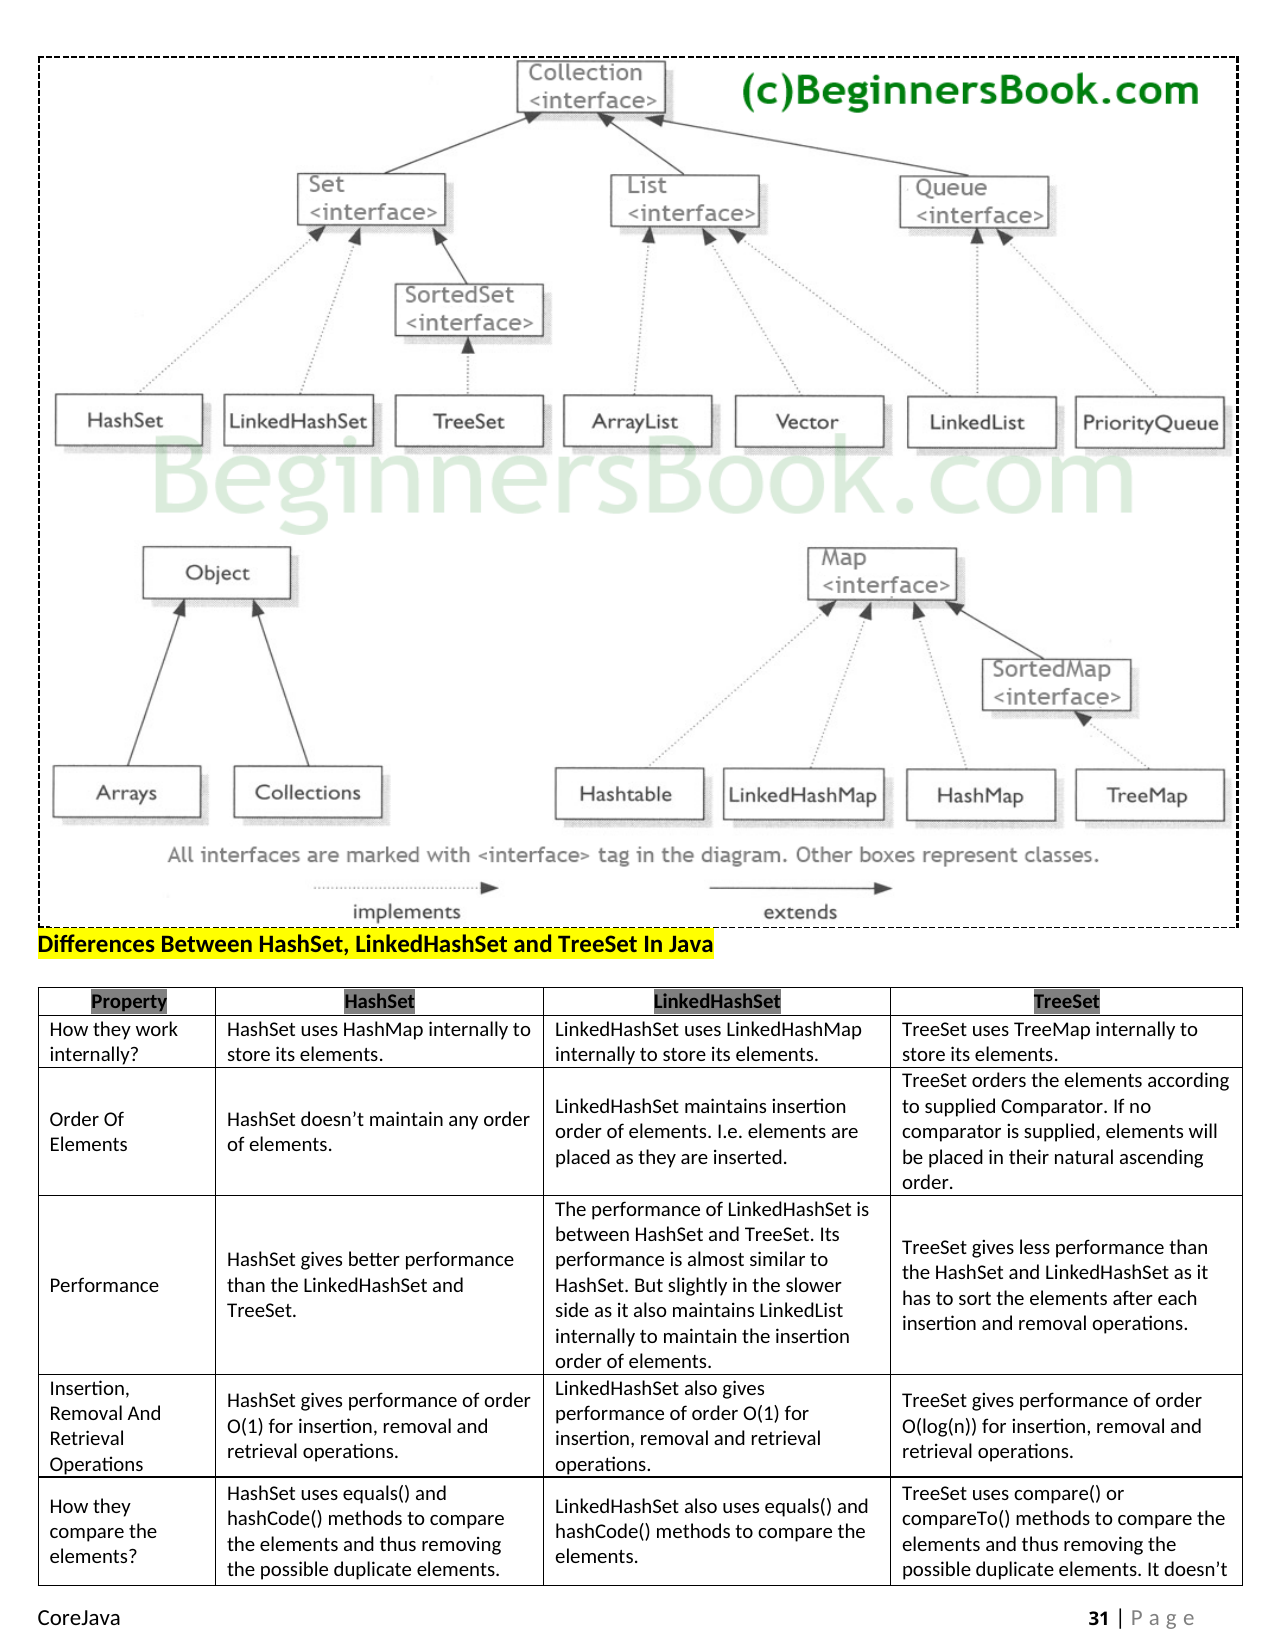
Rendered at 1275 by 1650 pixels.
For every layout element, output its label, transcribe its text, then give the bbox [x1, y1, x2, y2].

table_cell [544, 1478, 890, 1585]
table_header HashSet [216, 988, 543, 1015]
table_cell LinkedHashSet also gives performance of order O(1) for insertion, removal and retrieval operations. [544, 1375, 890, 1476]
table_cell HashSet gives better performance than the LinkedHashSet and TreeSet. [216, 1196, 543, 1374]
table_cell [891, 1478, 1242, 1585]
table_cell HashSet doesn’t maintain any order of elements. [216, 1068, 543, 1195]
table_cell Insertion, Removal And Retrieval Operations [39, 1375, 215, 1476]
picture [49, 58, 1236, 927]
table_cell TreeSet gives less performance than the HashSet and LinkedHashSet as it has to sort the elements after each insertion and removal operations. [891, 1196, 1242, 1374]
table_cell Order Of Elements [39, 1068, 215, 1195]
table_cell LinkedHashSet uses LinkedHashMap internally to store its elements. [544, 1016, 890, 1067]
table_cell The performance of LinkedHashSet is between HashSet and TreeSet. Its performance is almost similar to HashSet. But slightly in the slower side as it also maintains LinkedList internally to maintain the insertion order of elements. [544, 1196, 890, 1374]
table_cell HashSet gives performance of order O(1) for insertion, removal and retrieval operations. [216, 1375, 543, 1476]
table_header LinkedHashSet [544, 988, 890, 1015]
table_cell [39, 1478, 215, 1585]
table_cell TreeSet uses TreeMap internally to store its elements. [891, 1016, 1242, 1067]
table_cell How they work internally? [39, 1016, 215, 1067]
table_cell LinkedHashSet maintains insertion order of elements. I.e. elements are placed as they are inserted. [544, 1068, 890, 1195]
table_cell Performance [39, 1196, 215, 1374]
table_cell TreeSet orders the elements according to supplied Comparator. If no comparator is supplied, elements will be placed in their natural ascending order. [891, 1068, 1242, 1195]
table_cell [216, 1478, 543, 1585]
table_cell HashSet uses HashMap internally to store its elements. [216, 1016, 543, 1067]
table_header Property [39, 988, 215, 1015]
text Differences Between HashSet, LinkedHashSet and TreeSet In Java [37, 928, 1237, 987]
table_cell TreeSet gives performance of order O(log(n)) for insertion, removal and retrieval operations. [891, 1375, 1242, 1476]
table_header TreeSet [891, 988, 1242, 1015]
table_cell [39, 56, 49, 926]
